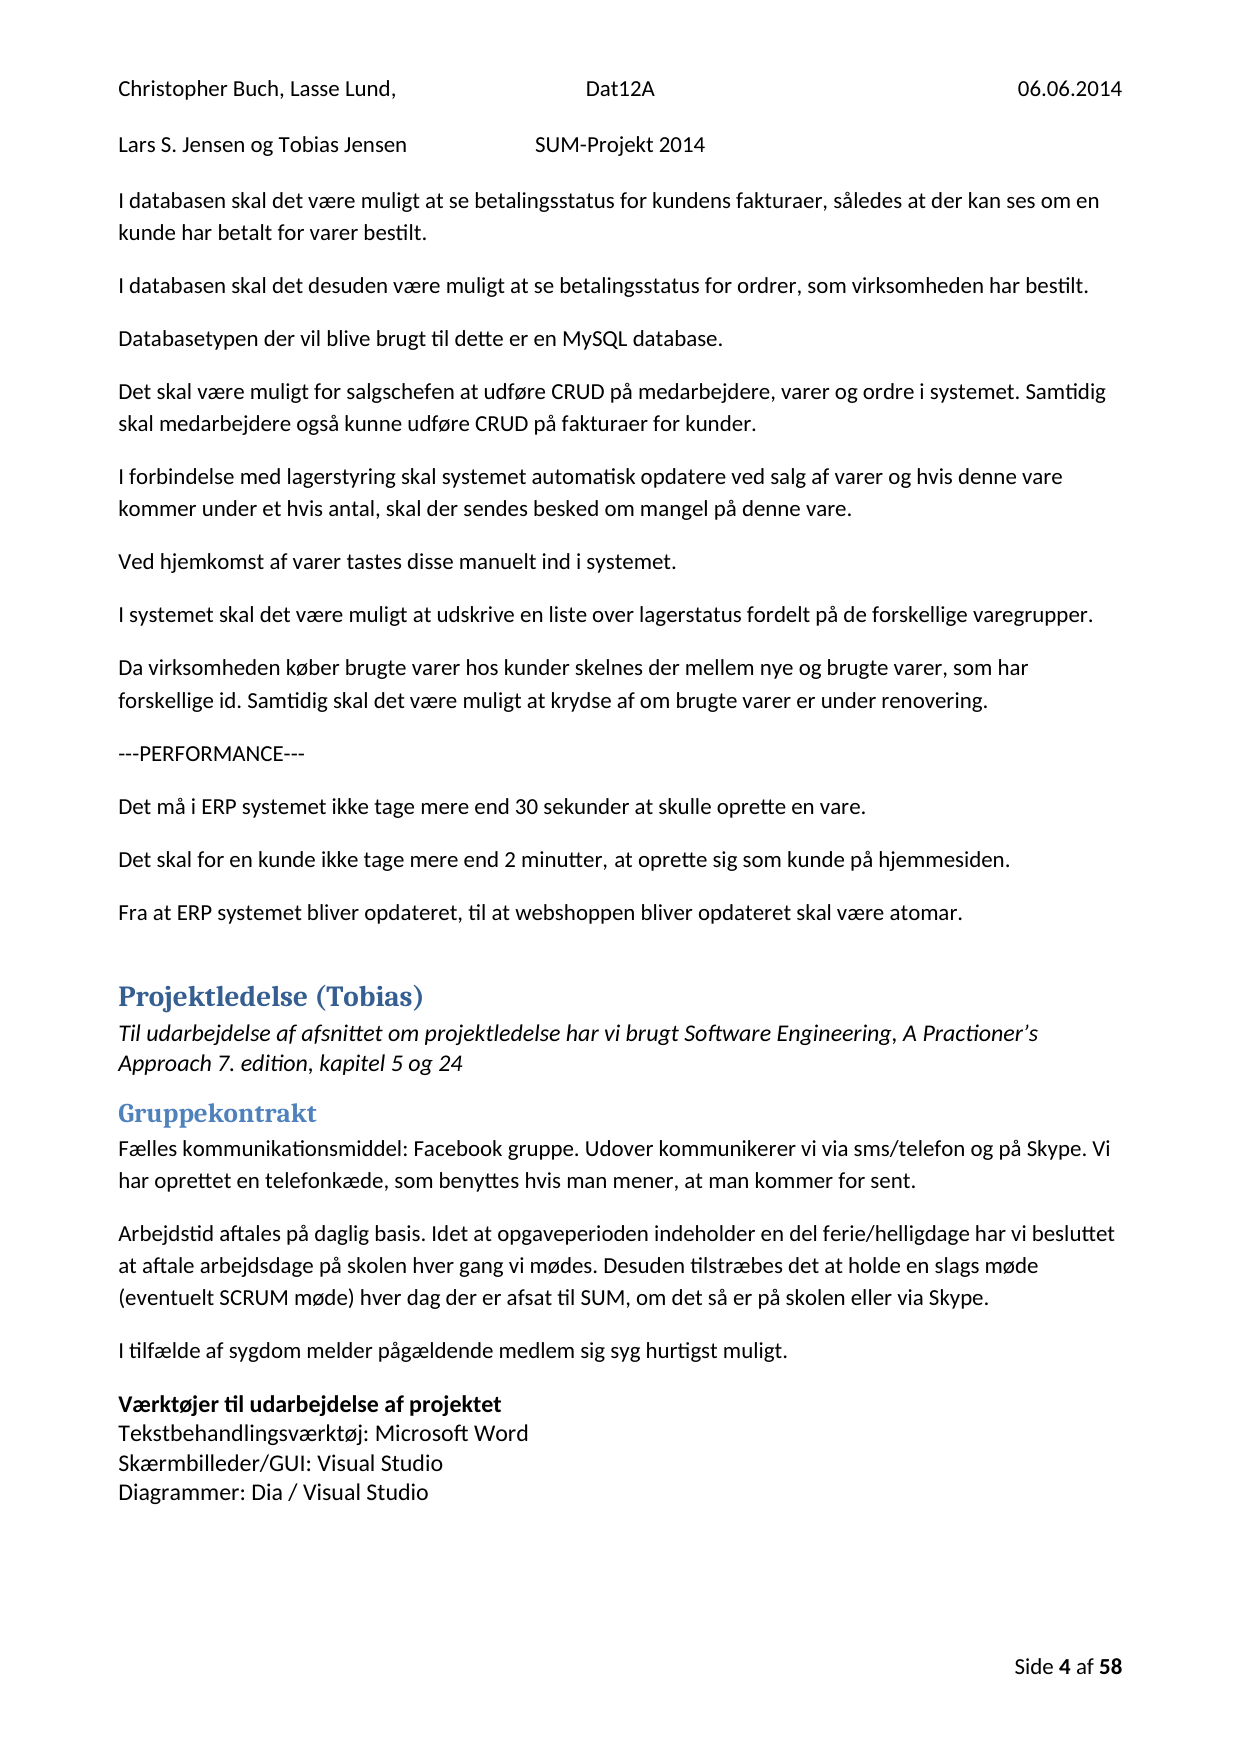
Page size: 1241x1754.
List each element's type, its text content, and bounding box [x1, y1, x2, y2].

text Til udarbejdelse af afsnittet om projektledelse har vi brugt Software Engineering, A Practioner’s Approach 7. edition, kapitel 5 og 24 [118, 1018, 1122, 1077]
text I databasen skal det desuden være muligt at se betalingsstatus for ordrer, som virksomheden har bestilt. [118, 271, 1122, 299]
text I databasen skal det være muligt at se betalingsstatus for kundens fakturaer, således at der kan ses om en kunde har betalt for varer bestilt. [118, 186, 1122, 246]
text Det må i ERP systemet ikke tage mere end 30 sekunder at skulle oprette en vare. [118, 792, 1122, 820]
text Skærmbilleder/GUI: Visual Studio [118, 1448, 1122, 1477]
text Fra at ERP systemet bliver opdateret, til at webshoppen bliver opdateret skal være atomar. [118, 898, 1122, 926]
text Arbejdstid aftales på daglig basis. Idet at opgaveperioden indeholder en del ferie/helligdage har vi besluttet at aftale arbejdsdage på skolen hver gang vi mødes. Desuden tilstræbes det at holde en slags møde (eventuelt SCRUM møde) hver dag der er afsat til SUM, om det så er på skolen eller via Skype. [118, 1219, 1122, 1311]
text Det skal for en kunde ikke tage mere end 2 minutter, at oprette sig som kunde på hjemmesiden. [118, 845, 1122, 873]
subtitle Projektledelse (Tobias) [118, 980, 1122, 1013]
text Værktøjer til udarbejdelse af projektet [118, 1389, 1122, 1418]
text Det skal være muligt for salgschefen at udføre CRUD på medarbejdere, varer og ordre i systemet. Samtidig skal medarbejdere også kunne udføre CRUD på fakturaer for kunder. [118, 377, 1122, 437]
text ---PERFORMANCE--- [118, 739, 1122, 767]
text Ved hjemkomst af varer tastes disse manuelt ind i systemet. [118, 547, 1122, 576]
text Databasetypen der vil blive brugt til dette er en MySQL database. [118, 324, 1122, 352]
text I systemet skal det være muligt at udskrive en liste over lagerstatus fordelt på de forskellige varegrupper. [118, 601, 1122, 628]
text Tekstbehandlingsværktøj: Microsoft Word [118, 1418, 1122, 1448]
subtitle Gruppekontrakt [118, 1098, 1122, 1129]
text I forbindelse med lagerstyring skal systemet automatisk opdatere ved salg af varer og hvis denne vare kommer under et hvis antal, skal der sendes besked om mangel på denne vare. [118, 462, 1122, 522]
text I tilfælde af sygdom melder pågældende medlem sig syg hurtigst muligt. [118, 1336, 1122, 1364]
text Fælles kommunikationsmiddel: Facebook gruppe. Udover kommunikerer vi via sms/telefon og på Skype. Vi har oprettet en telefonkæde, som benyttes hvis man mener, at man kommer for sent. [118, 1134, 1122, 1194]
text Diagrammer: Dia / Visual Studio [118, 1477, 1122, 1506]
text Da virksomheden køber brugte varer hos kunder skelnes der mellem nye og brugte varer, som har forskellige id. Samtidig skal det være muligt at krydse af om brugte varer er under renovering. [118, 653, 1122, 714]
